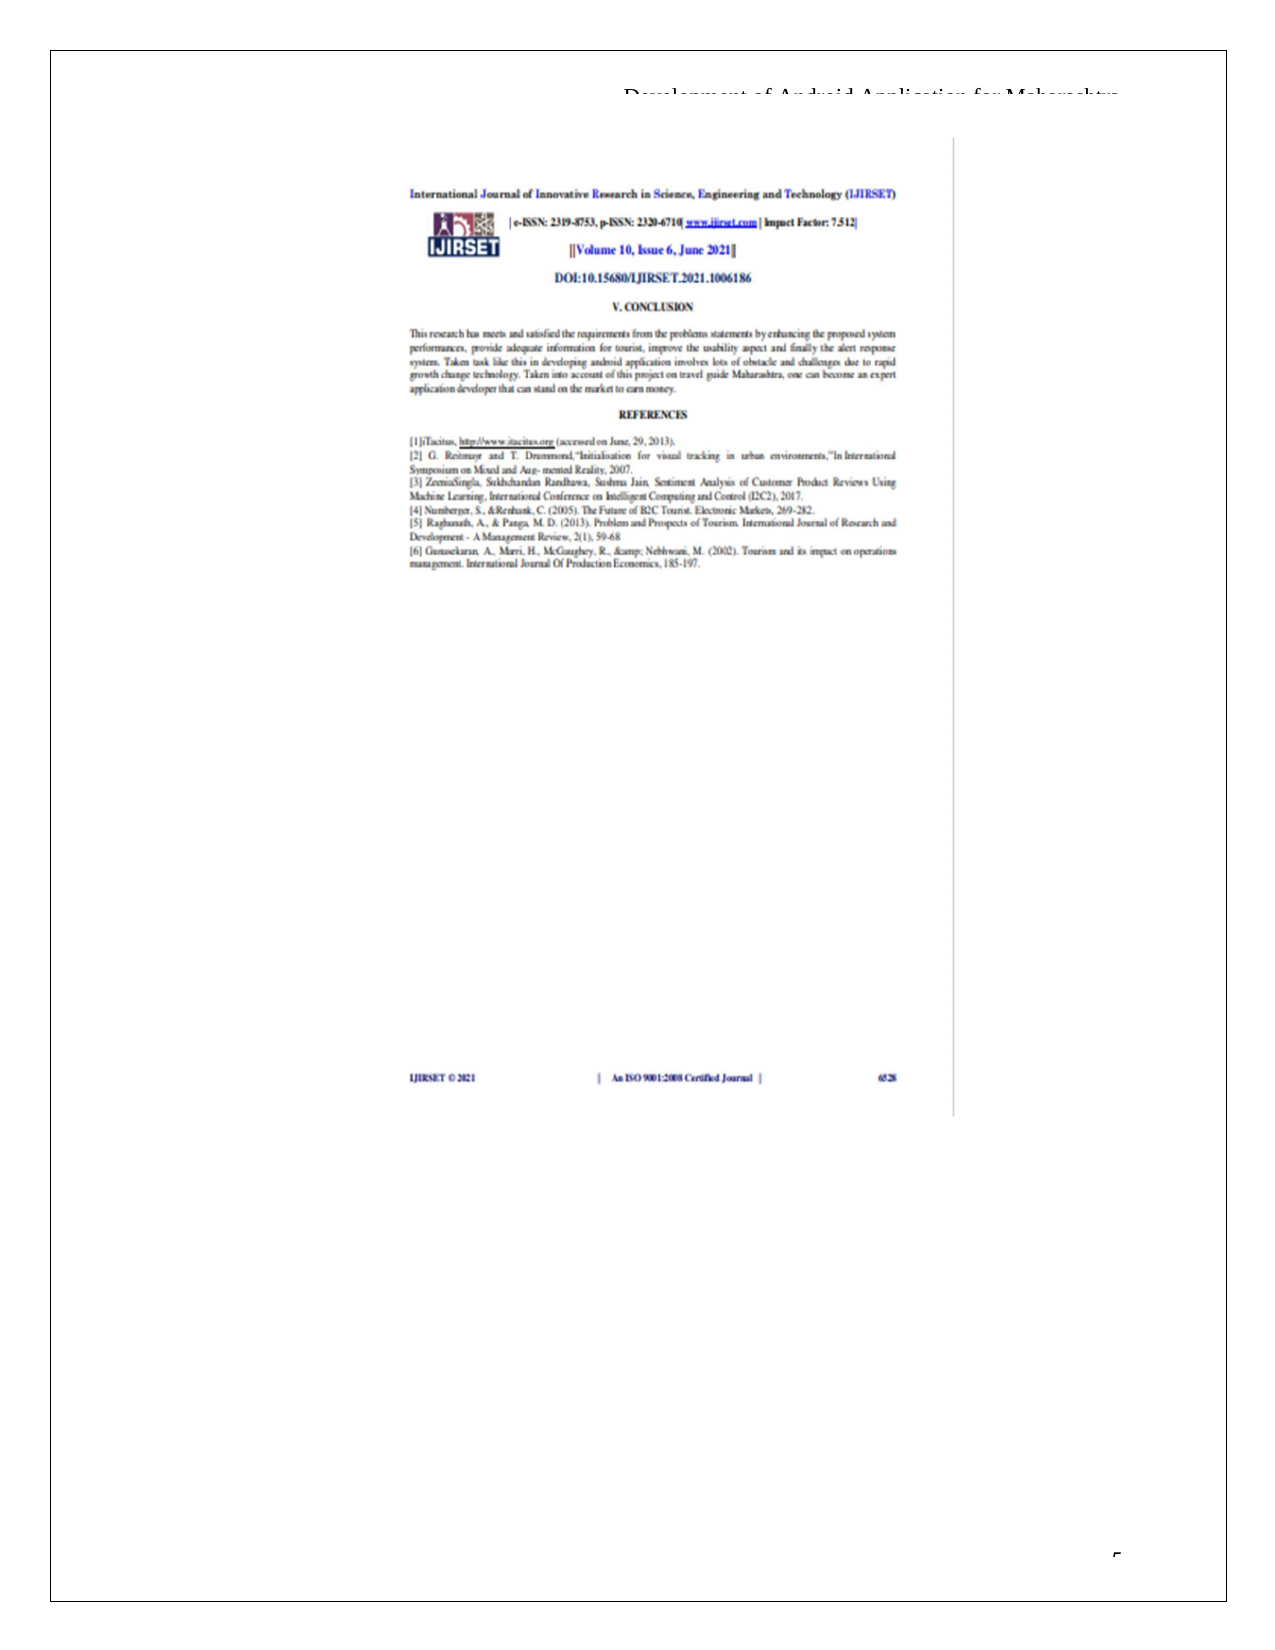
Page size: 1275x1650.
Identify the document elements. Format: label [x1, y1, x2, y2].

picture [408, 137, 955, 1117]
